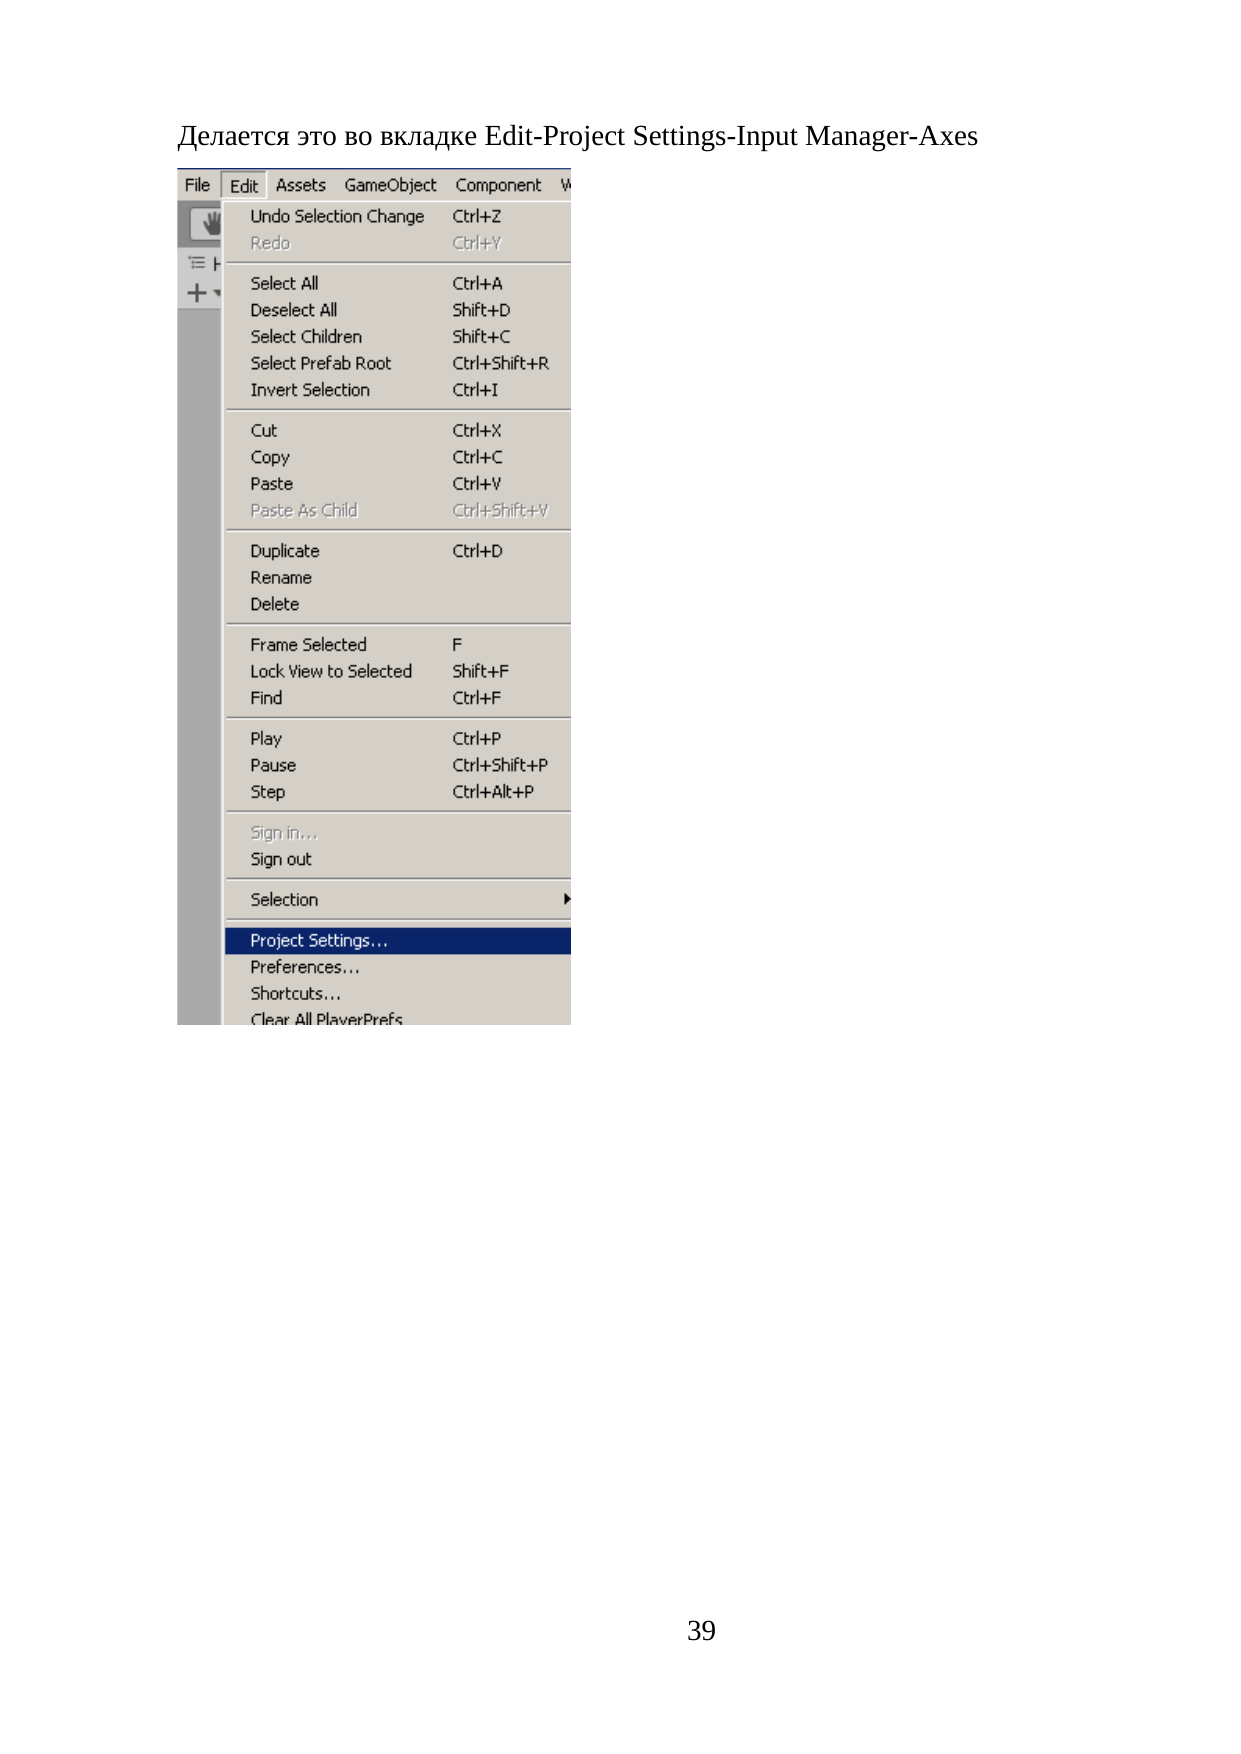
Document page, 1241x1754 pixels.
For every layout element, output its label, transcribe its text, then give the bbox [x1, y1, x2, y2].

picture [177, 168, 571, 1025]
text Делается это во вкладке Edit-Project Settings-Input Manager-Axes [177, 118, 1152, 152]
